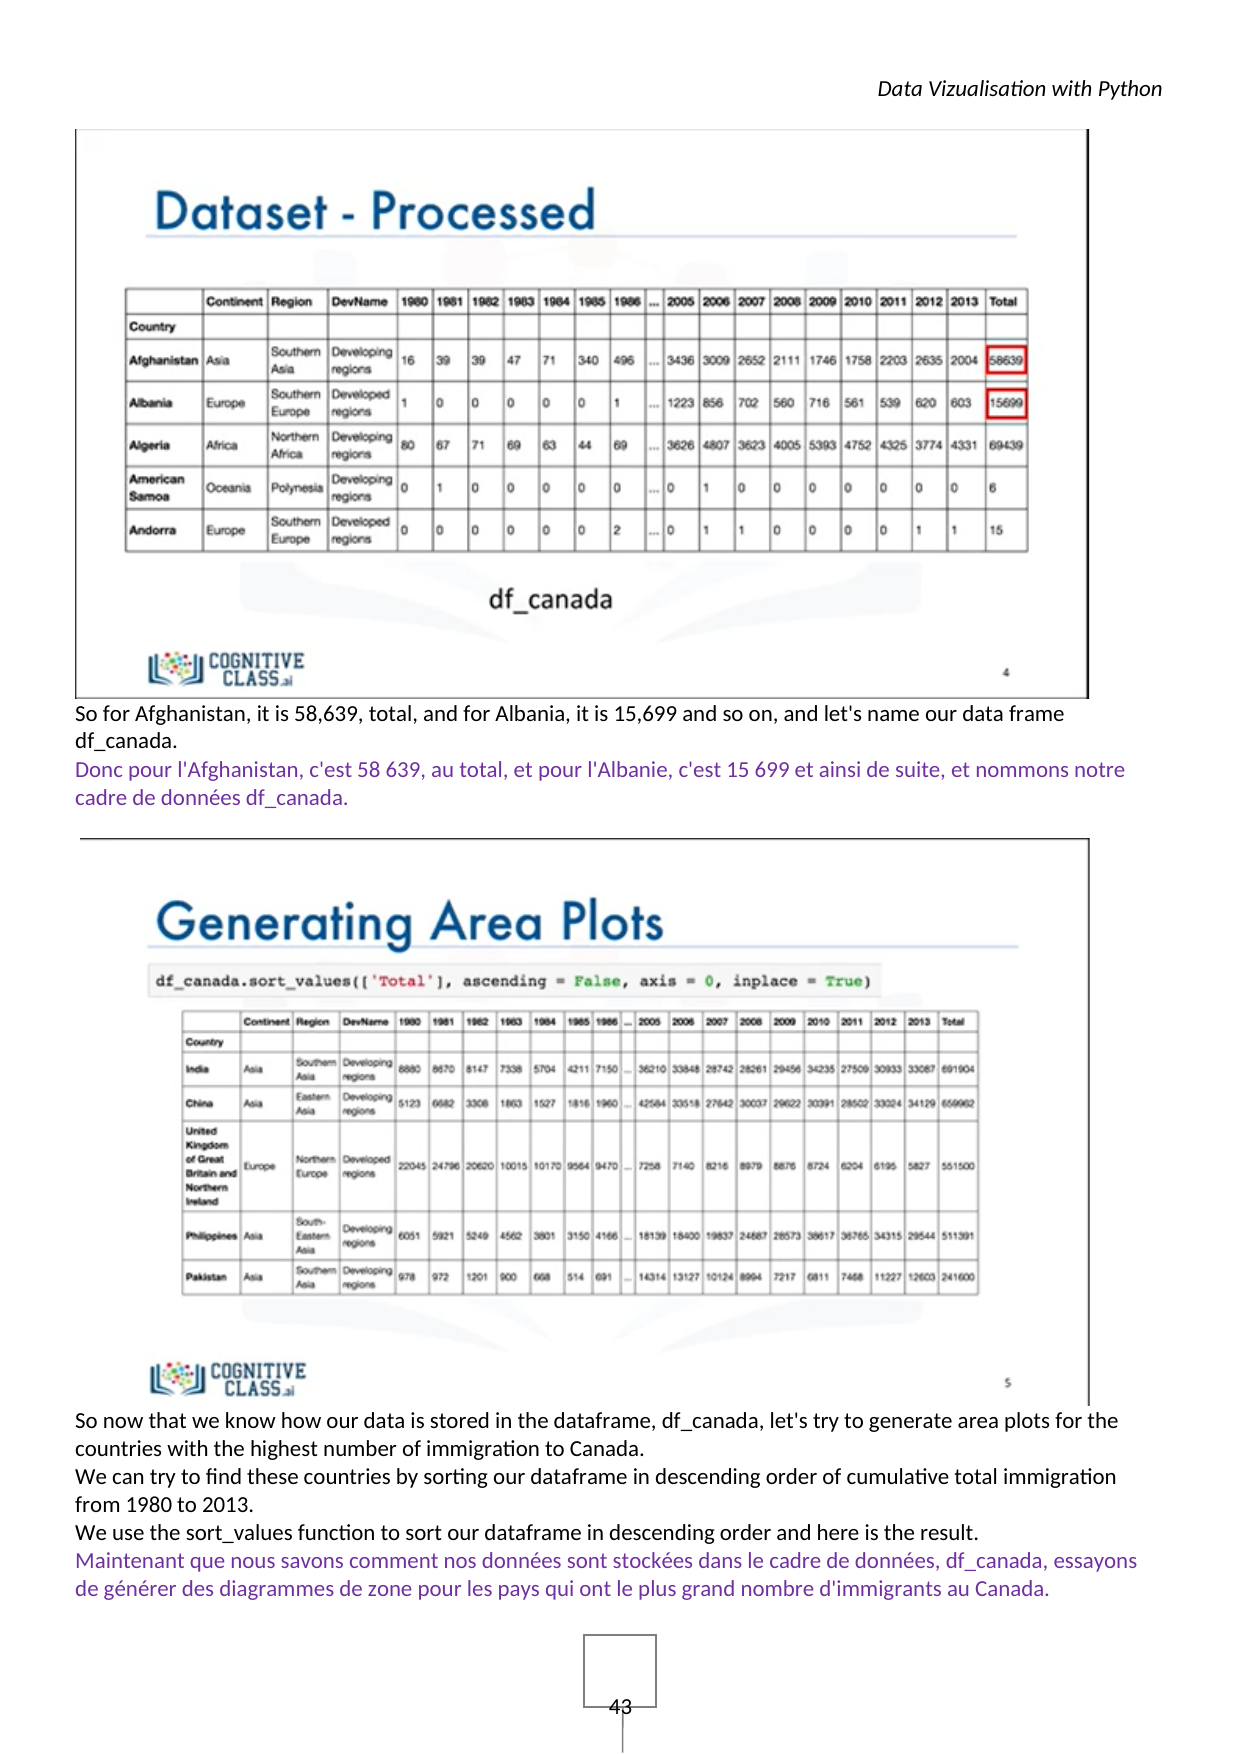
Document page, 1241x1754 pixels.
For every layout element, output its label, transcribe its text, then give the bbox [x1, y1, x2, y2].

text So now that we know how our data is stored in the dataframe, df_canada, let's try to generate area plots for the countries with the highest number of immigration to Canada. [75, 1406, 1165, 1462]
picture [75, 129, 1090, 699]
text We use the sort_values function to sort our dataframe in descending order and here is the result. [75, 1518, 1165, 1546]
text Donc pour l'Afghanistan, c'est 58 639, au total, et pour l'Albanie, c'est 15 699 et ainsi de suite, et nommons notre cadre de données df_canada. [75, 755, 1165, 811]
text Maintenant que nous savons comment nos données sont stockées dans le cadre de données, df_canada, essayons de générer des diagrammes de zone pour les pays qui ont le plus grand nombre d'immigrants au Canada. [75, 1546, 1165, 1602]
text So for Afghanistan, it is 58,639, total, and for Albania, it is 15,699 and so on, and let's name our data frame df_canada. [75, 699, 1165, 755]
picture [80, 838, 1090, 1406]
text We can try to find these countries by sorting our dataframe in descending order of cumulative total immigration from 1980 to 2013. [75, 1462, 1165, 1518]
